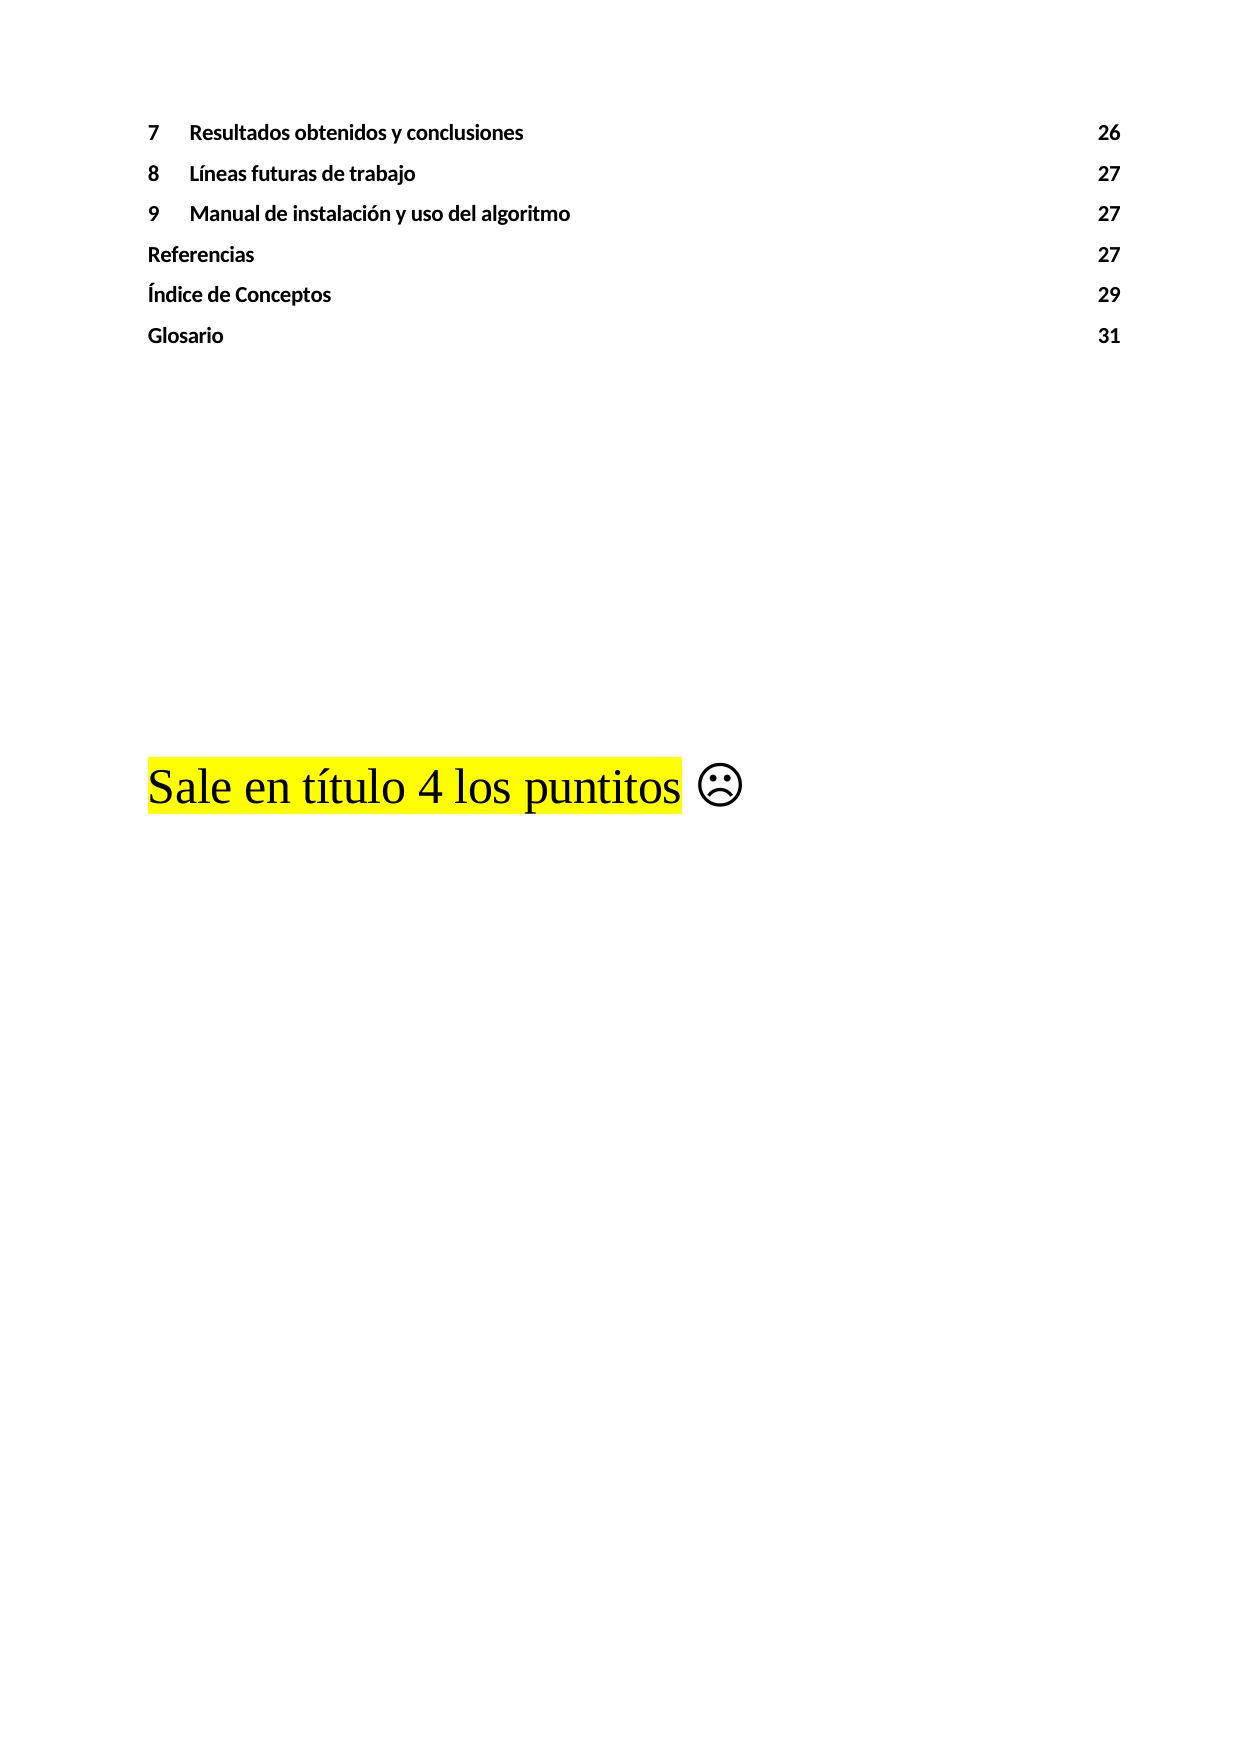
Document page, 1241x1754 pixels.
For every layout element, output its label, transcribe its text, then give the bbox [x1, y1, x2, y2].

text Índice de Conceptos 29 [148, 280, 1122, 308]
text Referencias 27 [148, 240, 1122, 268]
text 9 Manual de instalación y uso del algoritmo 27 [148, 199, 1122, 227]
text 7 Resultados obtenidos y conclusiones 26 [148, 118, 1122, 146]
text Sale en título 4 los puntitos ☹ [148, 750, 1122, 818]
text 8 Líneas futuras de trabajo 27 [148, 159, 1122, 187]
text Glosario 31 [148, 321, 1122, 349]
